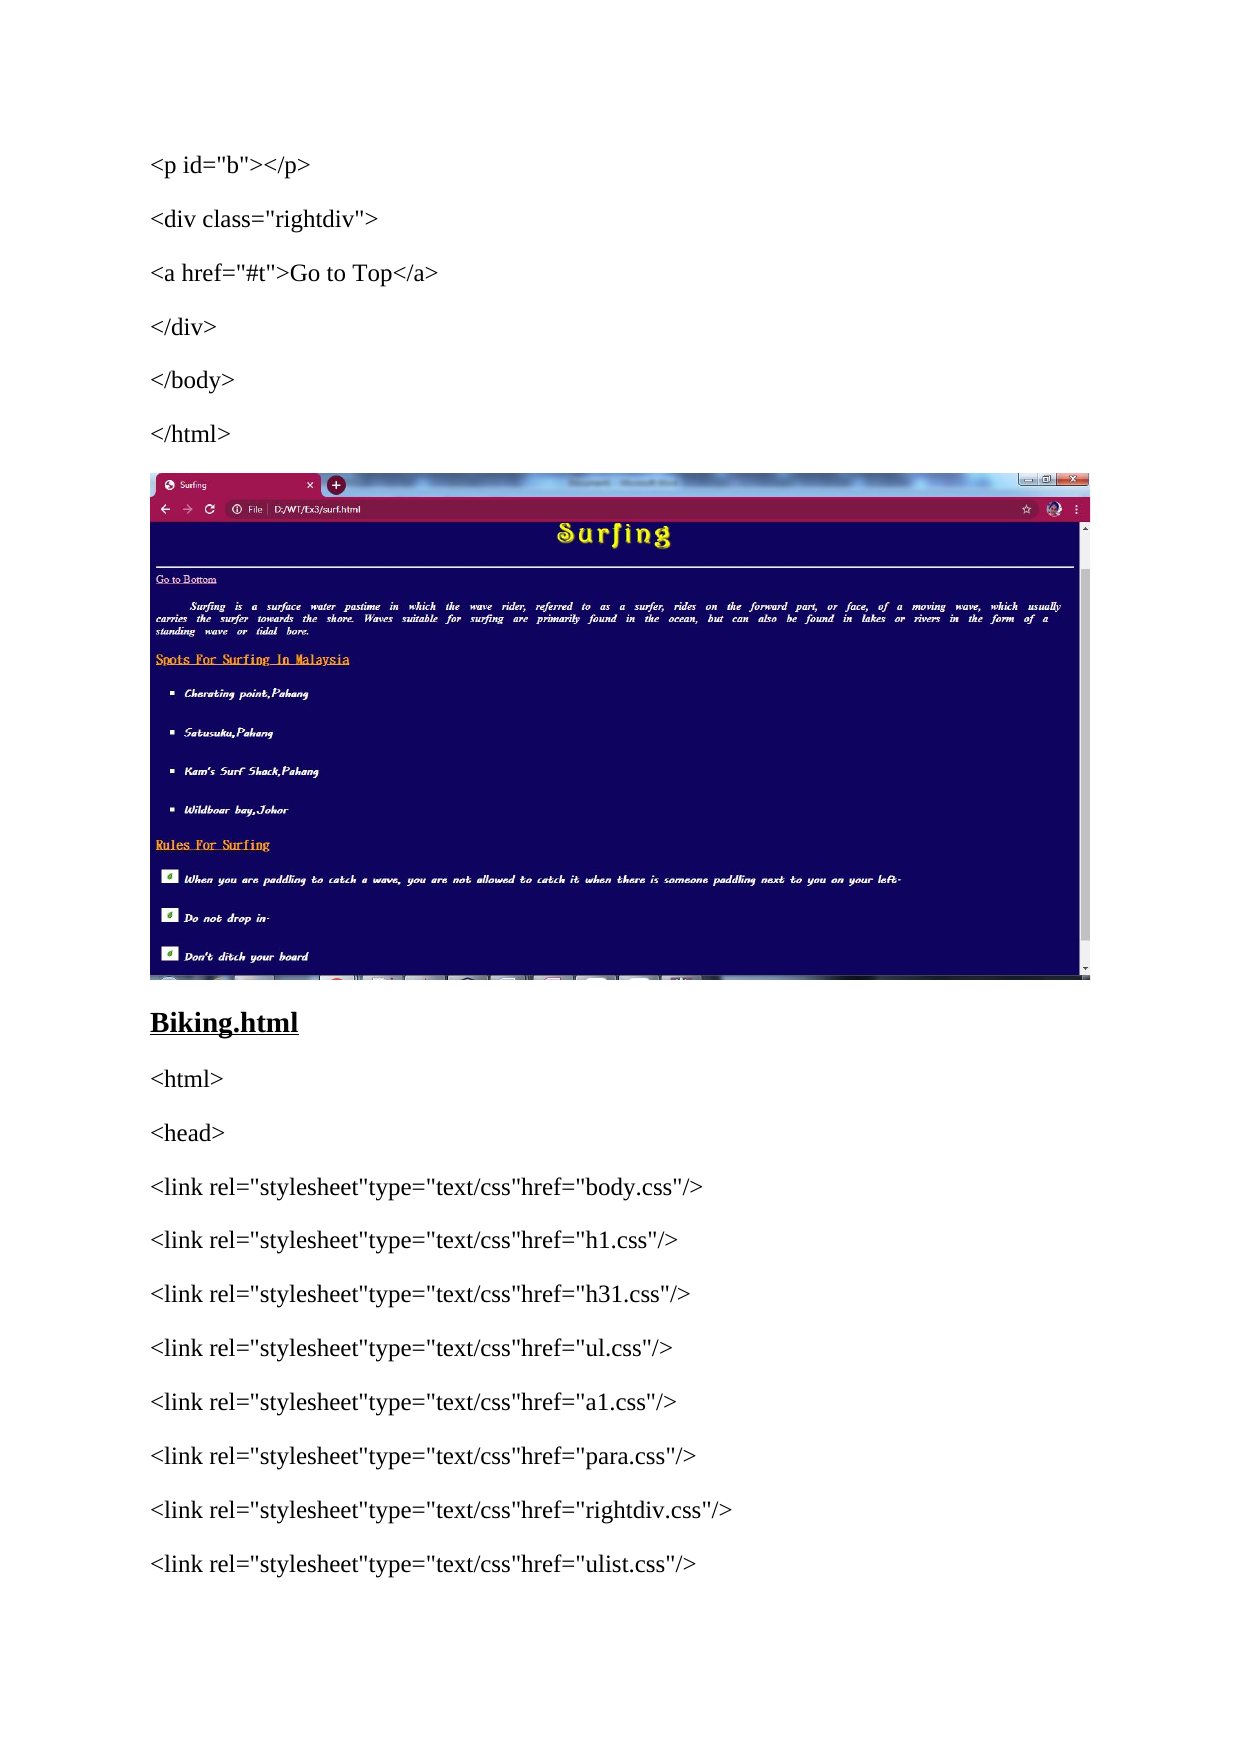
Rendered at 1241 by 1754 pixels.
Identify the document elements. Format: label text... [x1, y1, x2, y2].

text <link rel="stylesheet"type="text/css"href="body.css"/> [150, 1172, 1090, 1201]
text <a href="#t">Go to Top</a> [150, 258, 1090, 286]
picture [150, 473, 1091, 980]
text <p id="b"></p> [150, 150, 1090, 179]
text <link rel="stylesheet"type="text/css"href="rightdiv.css"/> [150, 1495, 1090, 1524]
text <link rel="stylesheet"type="text/css"href="a1.css"/> [150, 1387, 1090, 1416]
text </html> [150, 419, 1090, 448]
text Biking.html [150, 1005, 1090, 1038]
text <link rel="stylesheet"type="text/css"href="para.css"/> [150, 1441, 1090, 1470]
text <link rel="stylesheet"type="text/css"href="h1.css"/> [150, 1226, 1090, 1254]
text <html> [150, 1064, 1090, 1093]
text <div class="rightdiv"> [150, 204, 1090, 233]
text <link rel="stylesheet"type="text/css"href="ulist.css"/> [150, 1549, 1090, 1577]
text <link rel="stylesheet"type="text/css"href="h31.css"/> [150, 1279, 1090, 1308]
text </body> [150, 365, 1090, 394]
text <link rel="stylesheet"type="text/css"href="ul.css"/> [150, 1333, 1090, 1362]
text <head> [150, 1118, 1090, 1147]
text </div> [150, 312, 1090, 340]
